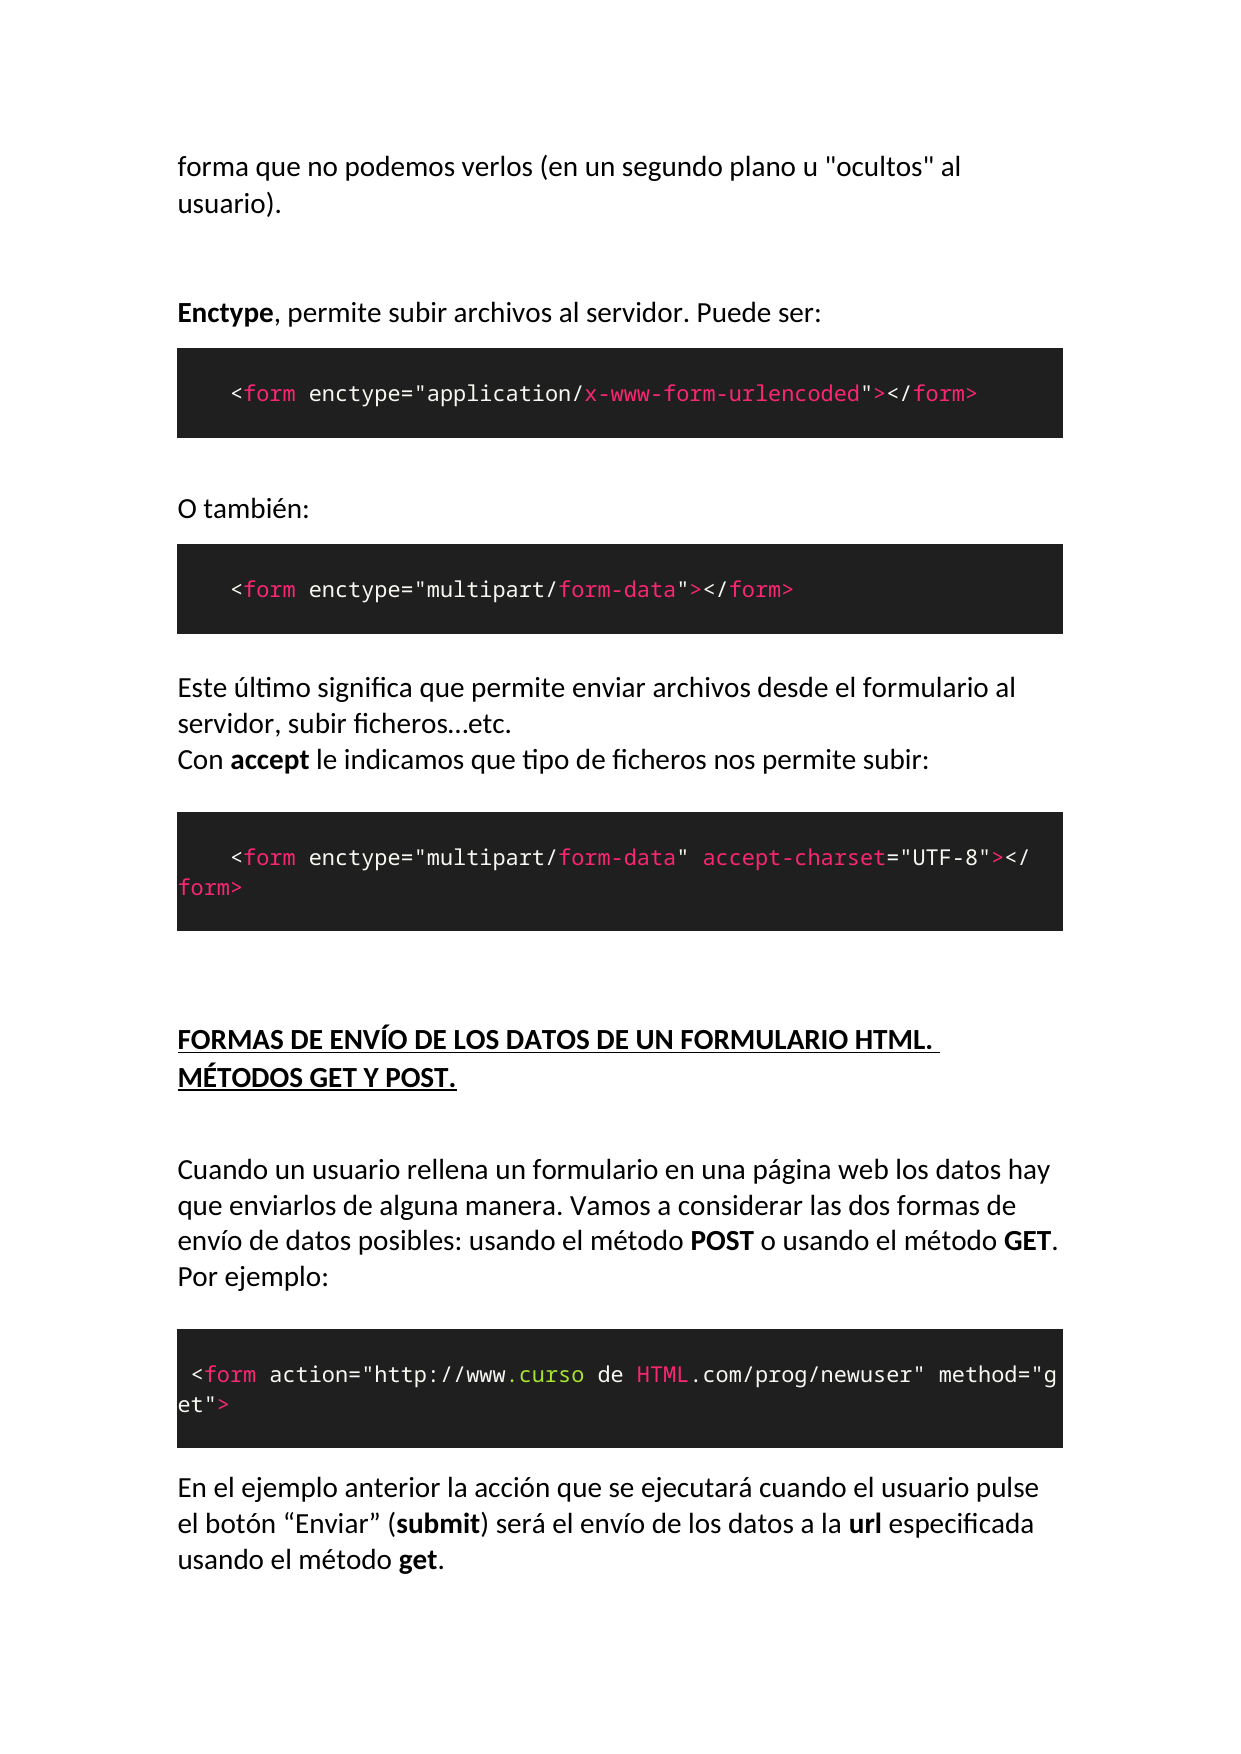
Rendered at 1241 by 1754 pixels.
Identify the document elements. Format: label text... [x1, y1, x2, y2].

text <form enctype="application/x-www-form-urlencoded"></form> [177, 378, 1063, 408]
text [177, 148, 1063, 221]
text <form enctype="multipart/form-data" accept-charset="UTF-8"></form> [177, 842, 1063, 901]
subtitle FORMAS DE ENVÍO DE LOS DATOS DE UN FORMULARIO HTML. MÉTODOS GET Y POST. [177, 1021, 1063, 1094]
text En el ejemplo anterior la acción que se ejecutará cuando el usuario pulse el botón “Enviar” (submit) será el envío de los datos a la url especificada usando el método get. [177, 1469, 1063, 1576]
text <form enctype="multipart/form-data"></form> [177, 574, 1063, 604]
text Por ejemplo: [177, 1258, 1063, 1293]
text Enctype, permite subir archivos al servidor. Puede ser: [177, 294, 1063, 330]
text Cuando un usuario rellena un formulario en una página web los datos hay que enviarlos de alguna manera. Vamos a considerar las dos formas de envío de datos posibles: usando el método POST o usando el método GET. [177, 1151, 1063, 1258]
text Este último significa que permite enviar archivos desde el formulario al servidor, subir ficheros…etc. [177, 669, 1063, 741]
text O también: [177, 490, 1063, 526]
text <form action="http://www.curso de HTML.com/prog/newuser" method="get"> [177, 1359, 1063, 1418]
text Con accept le indicamos que tipo de ficheros nos permite subir: [177, 741, 1063, 776]
